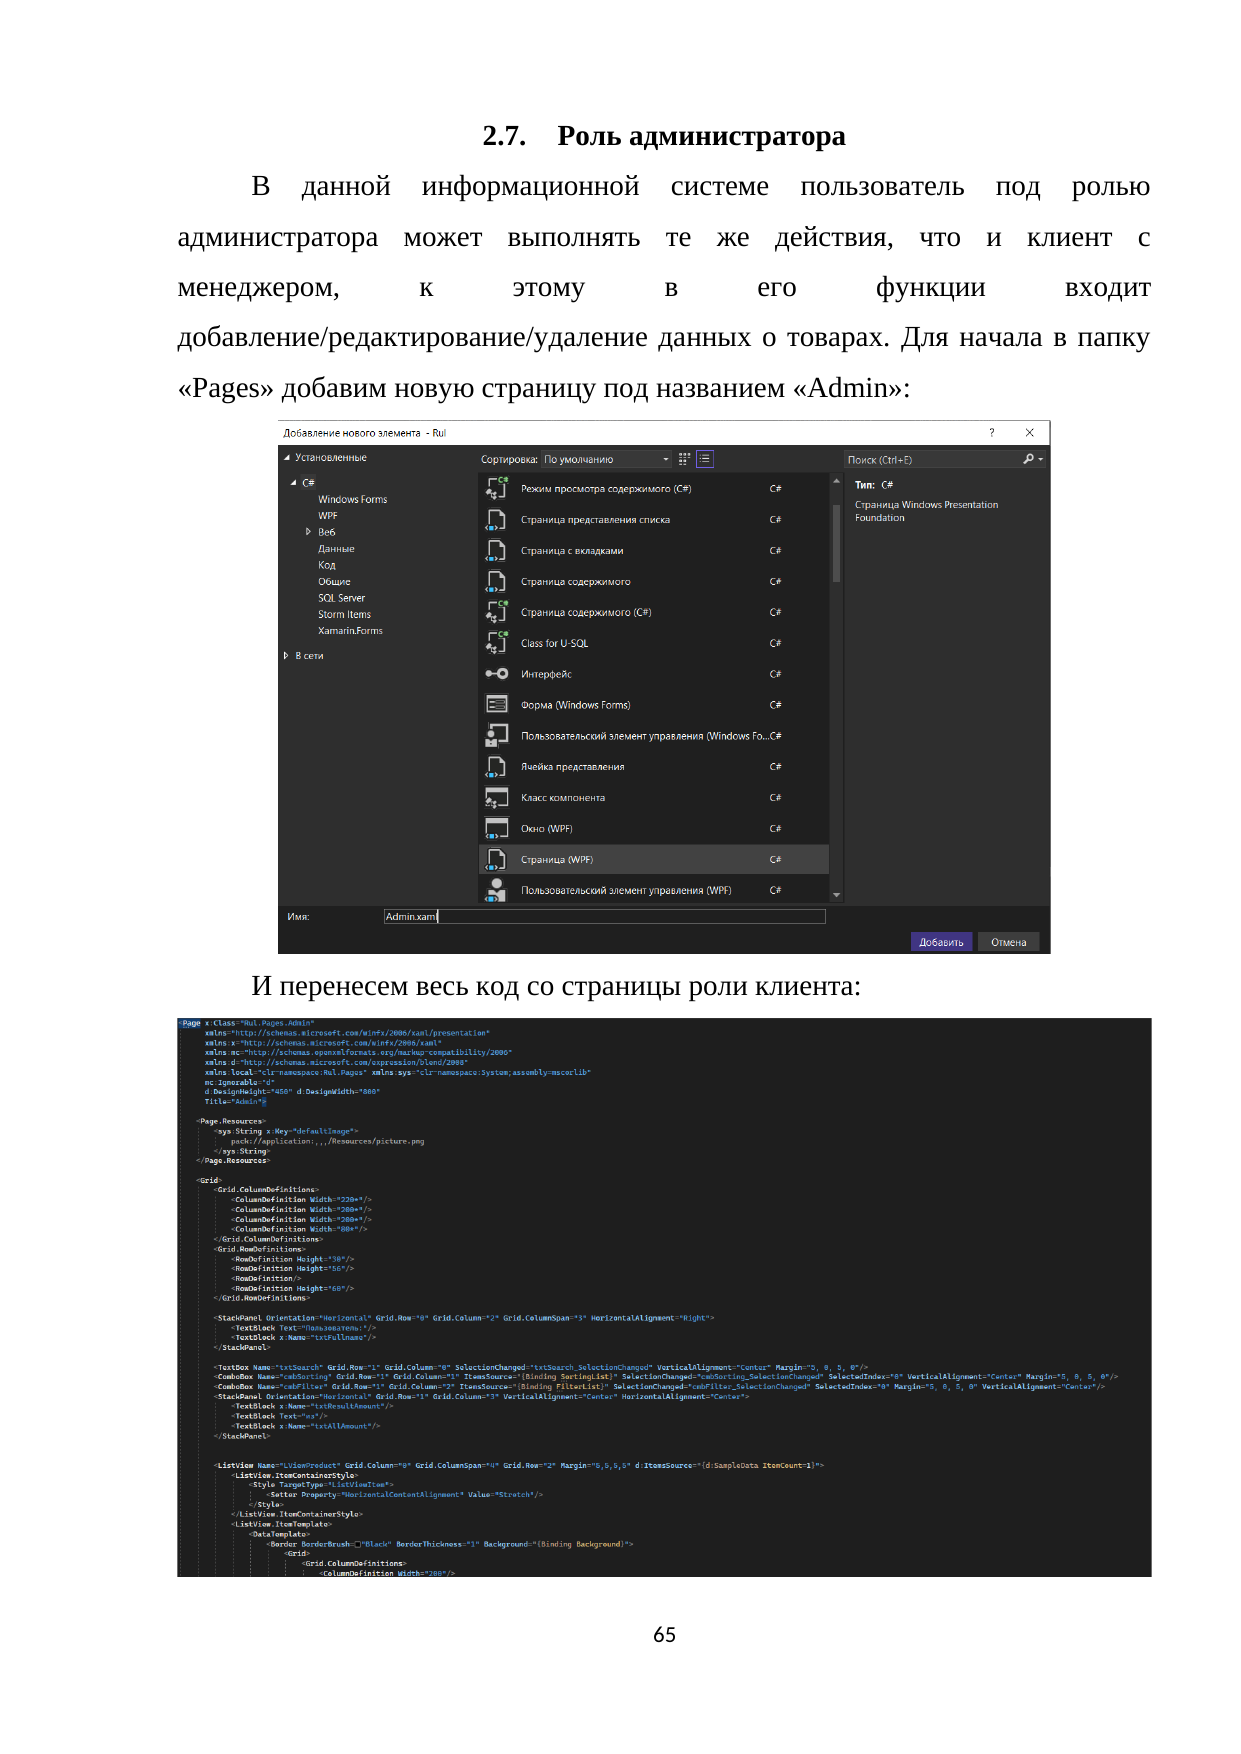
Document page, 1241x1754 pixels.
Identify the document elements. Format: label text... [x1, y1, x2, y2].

text И перенесем весь код со страницы роли клиента: [177, 968, 1152, 1001]
text В данной информационной системе пользователь под ролью администратора может выполнять те же действия, что и клиент с менеджером, к этому в его функции входит добавление/редактирование/удаление данных о товарах. Для начала в папку «Pages» добавим новую страницу под названием «Admin»: [177, 168, 1152, 403]
picture [278, 420, 1051, 954]
list Роль администратора [177, 118, 1152, 152]
picture [177, 1018, 1152, 1577]
